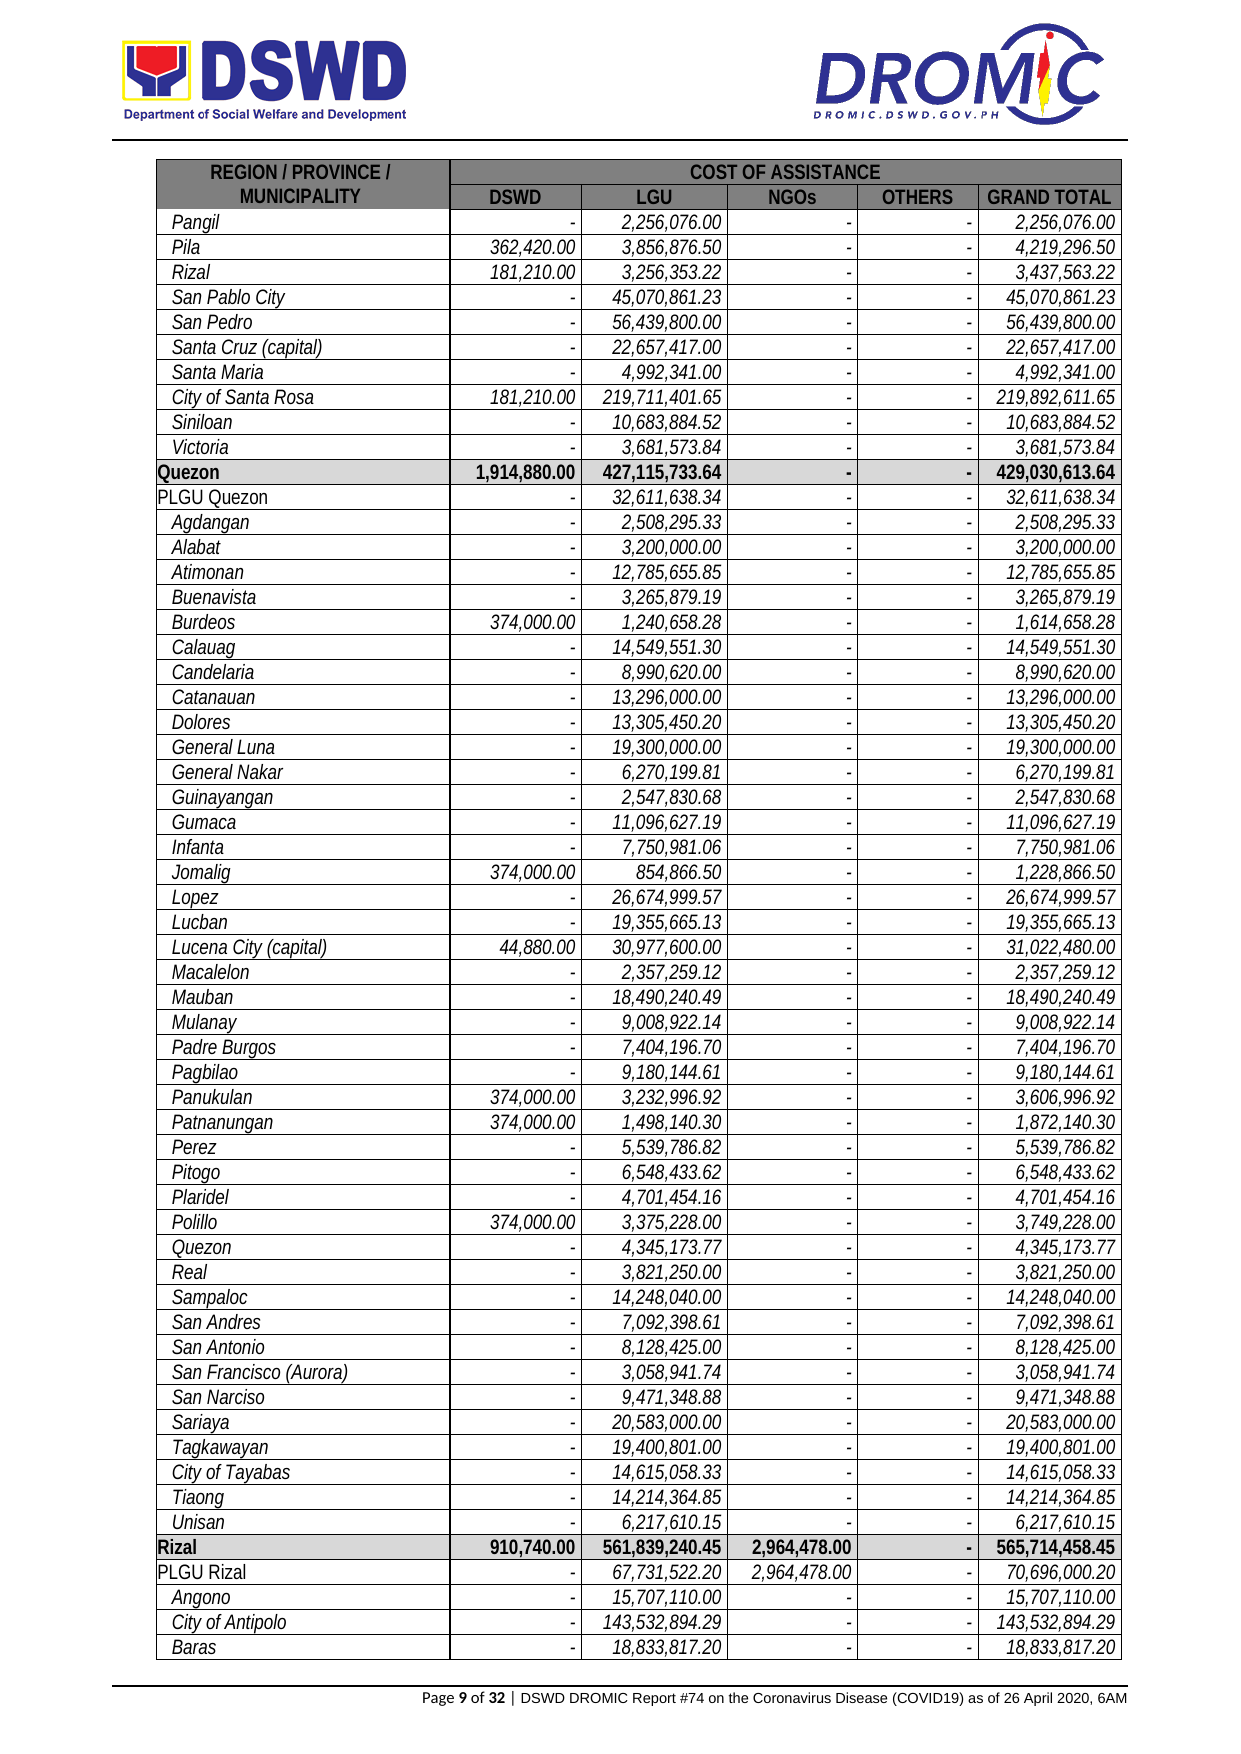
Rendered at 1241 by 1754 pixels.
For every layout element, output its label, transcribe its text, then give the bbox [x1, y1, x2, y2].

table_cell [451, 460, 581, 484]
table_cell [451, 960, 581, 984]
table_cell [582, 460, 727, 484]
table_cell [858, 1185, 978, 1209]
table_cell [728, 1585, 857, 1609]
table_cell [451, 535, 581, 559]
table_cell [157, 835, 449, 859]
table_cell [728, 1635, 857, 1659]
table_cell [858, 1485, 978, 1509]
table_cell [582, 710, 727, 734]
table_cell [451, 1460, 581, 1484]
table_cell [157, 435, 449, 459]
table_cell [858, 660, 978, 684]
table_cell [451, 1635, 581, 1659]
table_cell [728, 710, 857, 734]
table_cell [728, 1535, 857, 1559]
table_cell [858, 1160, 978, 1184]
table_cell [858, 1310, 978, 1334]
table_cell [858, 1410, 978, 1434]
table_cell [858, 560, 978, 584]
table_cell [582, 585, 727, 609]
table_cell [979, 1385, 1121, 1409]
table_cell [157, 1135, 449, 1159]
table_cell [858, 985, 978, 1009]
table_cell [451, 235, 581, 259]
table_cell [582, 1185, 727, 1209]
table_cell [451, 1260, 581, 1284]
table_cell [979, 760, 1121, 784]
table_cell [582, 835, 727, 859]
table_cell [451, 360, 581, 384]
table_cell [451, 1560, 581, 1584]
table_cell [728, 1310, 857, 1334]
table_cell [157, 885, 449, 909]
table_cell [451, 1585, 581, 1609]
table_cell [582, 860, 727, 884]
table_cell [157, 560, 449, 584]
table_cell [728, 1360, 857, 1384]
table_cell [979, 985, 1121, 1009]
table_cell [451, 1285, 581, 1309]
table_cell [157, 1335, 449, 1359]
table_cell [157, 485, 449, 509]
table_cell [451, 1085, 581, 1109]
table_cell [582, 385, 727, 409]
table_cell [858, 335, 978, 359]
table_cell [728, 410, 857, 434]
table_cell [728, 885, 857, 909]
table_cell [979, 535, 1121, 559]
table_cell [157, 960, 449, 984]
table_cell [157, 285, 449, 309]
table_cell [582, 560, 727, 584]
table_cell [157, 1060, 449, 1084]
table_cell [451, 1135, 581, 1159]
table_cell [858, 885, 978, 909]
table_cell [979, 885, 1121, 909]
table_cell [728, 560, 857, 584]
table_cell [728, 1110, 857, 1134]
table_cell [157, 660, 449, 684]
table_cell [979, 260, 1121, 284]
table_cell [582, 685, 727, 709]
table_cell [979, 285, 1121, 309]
table_cell NGOs [728, 185, 857, 209]
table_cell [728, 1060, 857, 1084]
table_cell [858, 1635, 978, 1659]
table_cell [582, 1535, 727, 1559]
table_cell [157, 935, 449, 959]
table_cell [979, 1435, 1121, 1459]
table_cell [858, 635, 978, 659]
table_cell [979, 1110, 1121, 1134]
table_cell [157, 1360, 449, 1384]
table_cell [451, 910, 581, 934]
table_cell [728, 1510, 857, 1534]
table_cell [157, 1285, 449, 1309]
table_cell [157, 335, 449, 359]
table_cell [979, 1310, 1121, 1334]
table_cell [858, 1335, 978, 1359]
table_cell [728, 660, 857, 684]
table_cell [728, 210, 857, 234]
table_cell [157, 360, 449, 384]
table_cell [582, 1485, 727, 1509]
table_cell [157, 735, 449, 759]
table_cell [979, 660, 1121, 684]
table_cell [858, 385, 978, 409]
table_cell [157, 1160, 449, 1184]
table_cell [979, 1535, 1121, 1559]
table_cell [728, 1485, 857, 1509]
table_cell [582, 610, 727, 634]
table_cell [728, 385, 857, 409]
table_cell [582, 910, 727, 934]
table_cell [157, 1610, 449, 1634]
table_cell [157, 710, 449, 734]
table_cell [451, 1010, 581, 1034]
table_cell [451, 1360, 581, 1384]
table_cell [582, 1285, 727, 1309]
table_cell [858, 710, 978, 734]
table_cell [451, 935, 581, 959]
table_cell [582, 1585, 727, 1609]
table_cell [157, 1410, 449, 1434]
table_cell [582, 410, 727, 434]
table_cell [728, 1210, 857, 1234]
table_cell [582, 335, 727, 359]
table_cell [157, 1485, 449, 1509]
table_header REGION / PROVINCE / MUNICIPALITY [157, 160, 449, 209]
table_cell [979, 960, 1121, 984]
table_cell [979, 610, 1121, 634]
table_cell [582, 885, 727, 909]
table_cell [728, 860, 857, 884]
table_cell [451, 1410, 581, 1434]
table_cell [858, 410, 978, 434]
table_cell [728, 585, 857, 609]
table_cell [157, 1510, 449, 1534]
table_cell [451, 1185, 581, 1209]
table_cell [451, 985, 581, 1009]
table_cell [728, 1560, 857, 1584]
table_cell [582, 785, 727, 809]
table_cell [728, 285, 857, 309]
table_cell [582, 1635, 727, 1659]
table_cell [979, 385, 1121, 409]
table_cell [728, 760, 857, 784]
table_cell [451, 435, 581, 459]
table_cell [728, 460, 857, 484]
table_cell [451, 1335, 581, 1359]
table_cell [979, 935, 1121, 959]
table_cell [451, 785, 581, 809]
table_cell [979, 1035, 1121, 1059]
table_cell LGU [582, 185, 727, 209]
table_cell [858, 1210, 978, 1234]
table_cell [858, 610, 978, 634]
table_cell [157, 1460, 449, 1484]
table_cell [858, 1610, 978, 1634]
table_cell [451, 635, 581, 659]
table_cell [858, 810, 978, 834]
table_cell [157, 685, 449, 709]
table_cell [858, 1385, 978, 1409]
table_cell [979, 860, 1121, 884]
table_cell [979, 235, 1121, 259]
table_cell OTHERS [858, 185, 978, 209]
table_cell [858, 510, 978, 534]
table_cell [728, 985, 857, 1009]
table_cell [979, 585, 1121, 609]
picture [112, 37, 417, 125]
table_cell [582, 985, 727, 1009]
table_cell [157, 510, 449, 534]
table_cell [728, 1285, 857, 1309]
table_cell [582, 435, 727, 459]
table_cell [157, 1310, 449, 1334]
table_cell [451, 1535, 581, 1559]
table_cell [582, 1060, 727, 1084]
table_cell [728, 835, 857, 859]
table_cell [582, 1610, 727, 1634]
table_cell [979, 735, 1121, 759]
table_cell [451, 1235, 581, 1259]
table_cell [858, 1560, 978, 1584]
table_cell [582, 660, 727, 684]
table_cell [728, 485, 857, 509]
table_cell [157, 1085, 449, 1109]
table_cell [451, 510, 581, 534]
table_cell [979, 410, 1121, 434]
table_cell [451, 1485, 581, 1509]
table_header COST OF ASSISTANCE [451, 160, 1121, 184]
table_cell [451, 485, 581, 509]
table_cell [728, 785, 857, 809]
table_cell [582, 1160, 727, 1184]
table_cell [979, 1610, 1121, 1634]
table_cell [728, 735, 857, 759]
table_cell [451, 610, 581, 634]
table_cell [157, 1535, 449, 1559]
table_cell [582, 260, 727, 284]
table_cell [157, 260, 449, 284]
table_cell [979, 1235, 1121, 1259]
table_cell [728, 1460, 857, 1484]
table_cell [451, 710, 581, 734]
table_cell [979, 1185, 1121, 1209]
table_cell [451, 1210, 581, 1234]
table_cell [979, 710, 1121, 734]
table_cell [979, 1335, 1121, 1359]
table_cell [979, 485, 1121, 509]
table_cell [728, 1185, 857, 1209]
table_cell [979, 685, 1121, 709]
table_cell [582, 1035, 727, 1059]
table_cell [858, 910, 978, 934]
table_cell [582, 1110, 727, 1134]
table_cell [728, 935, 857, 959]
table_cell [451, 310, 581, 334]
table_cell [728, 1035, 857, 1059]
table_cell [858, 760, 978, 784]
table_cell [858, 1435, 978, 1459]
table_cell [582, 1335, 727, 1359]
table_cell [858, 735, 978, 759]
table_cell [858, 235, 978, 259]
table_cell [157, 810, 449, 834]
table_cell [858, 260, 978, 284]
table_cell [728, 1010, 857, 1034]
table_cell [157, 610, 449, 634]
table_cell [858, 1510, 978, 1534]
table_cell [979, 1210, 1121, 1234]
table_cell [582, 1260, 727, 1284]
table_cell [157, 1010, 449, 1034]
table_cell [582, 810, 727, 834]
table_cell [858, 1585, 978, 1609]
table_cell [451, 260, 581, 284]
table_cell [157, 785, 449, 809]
table_cell DSWD [451, 185, 581, 209]
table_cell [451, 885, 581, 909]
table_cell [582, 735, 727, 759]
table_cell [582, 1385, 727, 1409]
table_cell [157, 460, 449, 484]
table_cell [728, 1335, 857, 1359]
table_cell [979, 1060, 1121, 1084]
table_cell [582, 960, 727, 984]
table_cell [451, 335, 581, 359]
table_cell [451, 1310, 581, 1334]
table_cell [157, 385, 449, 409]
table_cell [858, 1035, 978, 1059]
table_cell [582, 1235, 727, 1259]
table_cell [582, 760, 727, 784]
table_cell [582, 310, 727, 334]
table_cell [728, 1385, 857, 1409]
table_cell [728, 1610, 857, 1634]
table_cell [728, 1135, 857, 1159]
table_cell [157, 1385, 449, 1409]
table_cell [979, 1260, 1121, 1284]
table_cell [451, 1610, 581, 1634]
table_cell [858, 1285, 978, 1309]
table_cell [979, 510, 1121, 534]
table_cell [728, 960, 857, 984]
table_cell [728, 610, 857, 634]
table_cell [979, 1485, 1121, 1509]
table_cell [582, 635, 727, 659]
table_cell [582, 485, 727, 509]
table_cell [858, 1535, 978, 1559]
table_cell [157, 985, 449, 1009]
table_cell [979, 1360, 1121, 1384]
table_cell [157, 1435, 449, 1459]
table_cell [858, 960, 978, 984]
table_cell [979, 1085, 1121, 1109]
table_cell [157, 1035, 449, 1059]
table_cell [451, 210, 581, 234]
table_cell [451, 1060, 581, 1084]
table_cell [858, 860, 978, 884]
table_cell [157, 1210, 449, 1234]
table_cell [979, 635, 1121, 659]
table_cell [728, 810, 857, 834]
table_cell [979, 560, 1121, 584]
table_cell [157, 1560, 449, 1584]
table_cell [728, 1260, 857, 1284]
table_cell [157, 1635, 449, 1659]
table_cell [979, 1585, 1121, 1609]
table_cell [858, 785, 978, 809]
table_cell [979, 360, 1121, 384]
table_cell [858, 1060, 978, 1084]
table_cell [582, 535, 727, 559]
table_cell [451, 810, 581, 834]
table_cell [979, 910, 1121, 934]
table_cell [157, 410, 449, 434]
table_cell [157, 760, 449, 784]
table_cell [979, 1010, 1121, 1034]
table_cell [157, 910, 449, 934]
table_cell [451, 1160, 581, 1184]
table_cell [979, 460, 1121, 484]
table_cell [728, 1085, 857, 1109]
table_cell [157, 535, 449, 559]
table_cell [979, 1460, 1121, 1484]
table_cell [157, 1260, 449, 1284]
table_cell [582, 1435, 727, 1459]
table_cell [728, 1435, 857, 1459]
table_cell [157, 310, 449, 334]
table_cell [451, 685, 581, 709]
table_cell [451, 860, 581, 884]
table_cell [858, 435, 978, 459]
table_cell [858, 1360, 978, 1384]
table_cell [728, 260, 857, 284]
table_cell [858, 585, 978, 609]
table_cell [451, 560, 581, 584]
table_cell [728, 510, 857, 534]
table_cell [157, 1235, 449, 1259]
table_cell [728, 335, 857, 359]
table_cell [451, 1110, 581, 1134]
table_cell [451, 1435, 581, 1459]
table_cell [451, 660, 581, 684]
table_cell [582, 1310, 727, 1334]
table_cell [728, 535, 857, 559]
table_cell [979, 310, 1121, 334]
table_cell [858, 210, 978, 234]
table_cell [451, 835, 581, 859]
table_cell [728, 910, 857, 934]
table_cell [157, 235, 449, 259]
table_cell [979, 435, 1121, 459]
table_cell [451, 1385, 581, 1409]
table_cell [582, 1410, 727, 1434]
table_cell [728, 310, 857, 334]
picture [781, 23, 1133, 125]
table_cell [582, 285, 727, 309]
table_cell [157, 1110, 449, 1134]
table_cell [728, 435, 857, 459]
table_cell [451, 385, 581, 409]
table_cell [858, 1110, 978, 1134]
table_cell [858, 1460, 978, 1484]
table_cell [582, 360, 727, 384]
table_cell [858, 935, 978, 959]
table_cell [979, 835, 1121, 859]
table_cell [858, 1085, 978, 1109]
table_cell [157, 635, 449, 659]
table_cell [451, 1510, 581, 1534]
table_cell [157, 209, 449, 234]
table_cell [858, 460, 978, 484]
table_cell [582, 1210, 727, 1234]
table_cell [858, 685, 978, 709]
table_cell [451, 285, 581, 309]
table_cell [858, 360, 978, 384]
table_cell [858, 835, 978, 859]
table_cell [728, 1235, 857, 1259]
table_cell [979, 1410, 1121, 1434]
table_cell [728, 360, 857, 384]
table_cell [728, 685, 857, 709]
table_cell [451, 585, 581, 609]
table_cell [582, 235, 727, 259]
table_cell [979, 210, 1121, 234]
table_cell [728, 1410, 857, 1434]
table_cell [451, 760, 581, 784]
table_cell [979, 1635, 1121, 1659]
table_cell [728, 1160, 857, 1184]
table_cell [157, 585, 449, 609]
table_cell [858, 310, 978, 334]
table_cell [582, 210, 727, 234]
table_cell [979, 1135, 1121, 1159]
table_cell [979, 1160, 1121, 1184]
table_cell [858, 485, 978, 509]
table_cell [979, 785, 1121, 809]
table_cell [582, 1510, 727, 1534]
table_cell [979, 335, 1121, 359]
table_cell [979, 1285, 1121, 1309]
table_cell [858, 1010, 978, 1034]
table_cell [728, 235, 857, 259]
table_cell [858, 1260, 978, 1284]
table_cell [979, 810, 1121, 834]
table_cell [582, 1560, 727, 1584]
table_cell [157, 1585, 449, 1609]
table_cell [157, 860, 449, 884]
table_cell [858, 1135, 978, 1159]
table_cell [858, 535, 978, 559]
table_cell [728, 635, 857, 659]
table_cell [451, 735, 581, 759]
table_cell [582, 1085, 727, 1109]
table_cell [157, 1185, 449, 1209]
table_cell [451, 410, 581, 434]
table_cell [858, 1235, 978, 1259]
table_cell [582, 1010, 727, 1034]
table_cell GRAND TOTAL [979, 185, 1121, 209]
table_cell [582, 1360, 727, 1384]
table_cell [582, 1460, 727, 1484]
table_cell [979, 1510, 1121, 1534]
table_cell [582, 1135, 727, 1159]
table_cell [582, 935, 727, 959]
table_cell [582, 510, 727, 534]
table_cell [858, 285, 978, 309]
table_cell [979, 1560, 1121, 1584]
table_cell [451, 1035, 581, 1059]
